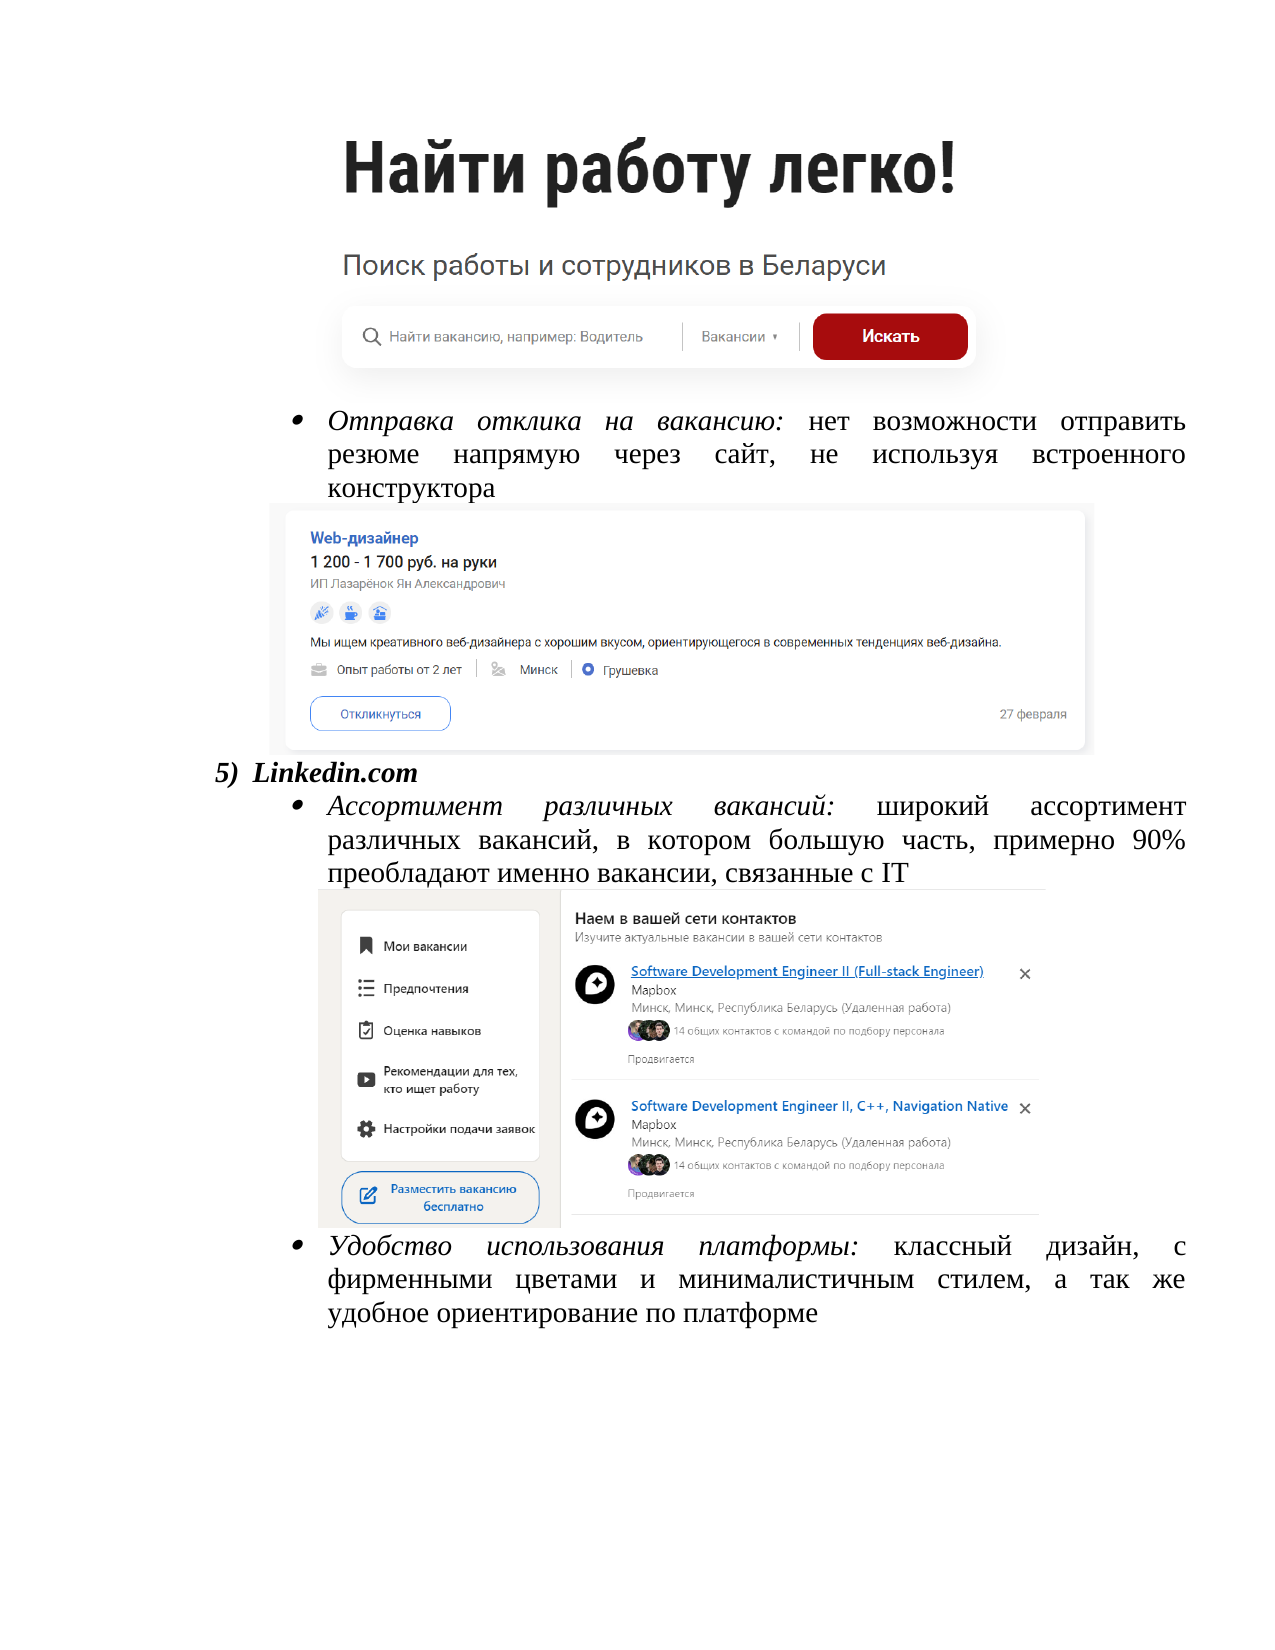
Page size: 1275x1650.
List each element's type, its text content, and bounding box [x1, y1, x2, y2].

list Отправка отклика на вакансию: нет возможности отправить резюме напрямую через сайт, не используя встроенного конструктора [290, 403, 1186, 504]
picture [318, 889, 1046, 1228]
list Удобство использования платформы: классный дизайн, с фирменными цветами и минималистичным стилем, а так же удобное ориентирование по платформе [290, 1228, 1186, 1328]
list Ассортимент различных вакансий: широкий ассортимент различных вакансий, в котором большую часть, примерно 90% преобладают именно вакансии, связанные с IT [290, 788, 1186, 889]
picture [269, 503, 1095, 755]
list Linkedin.com [215, 755, 1186, 788]
picture [288, 118, 1076, 403]
